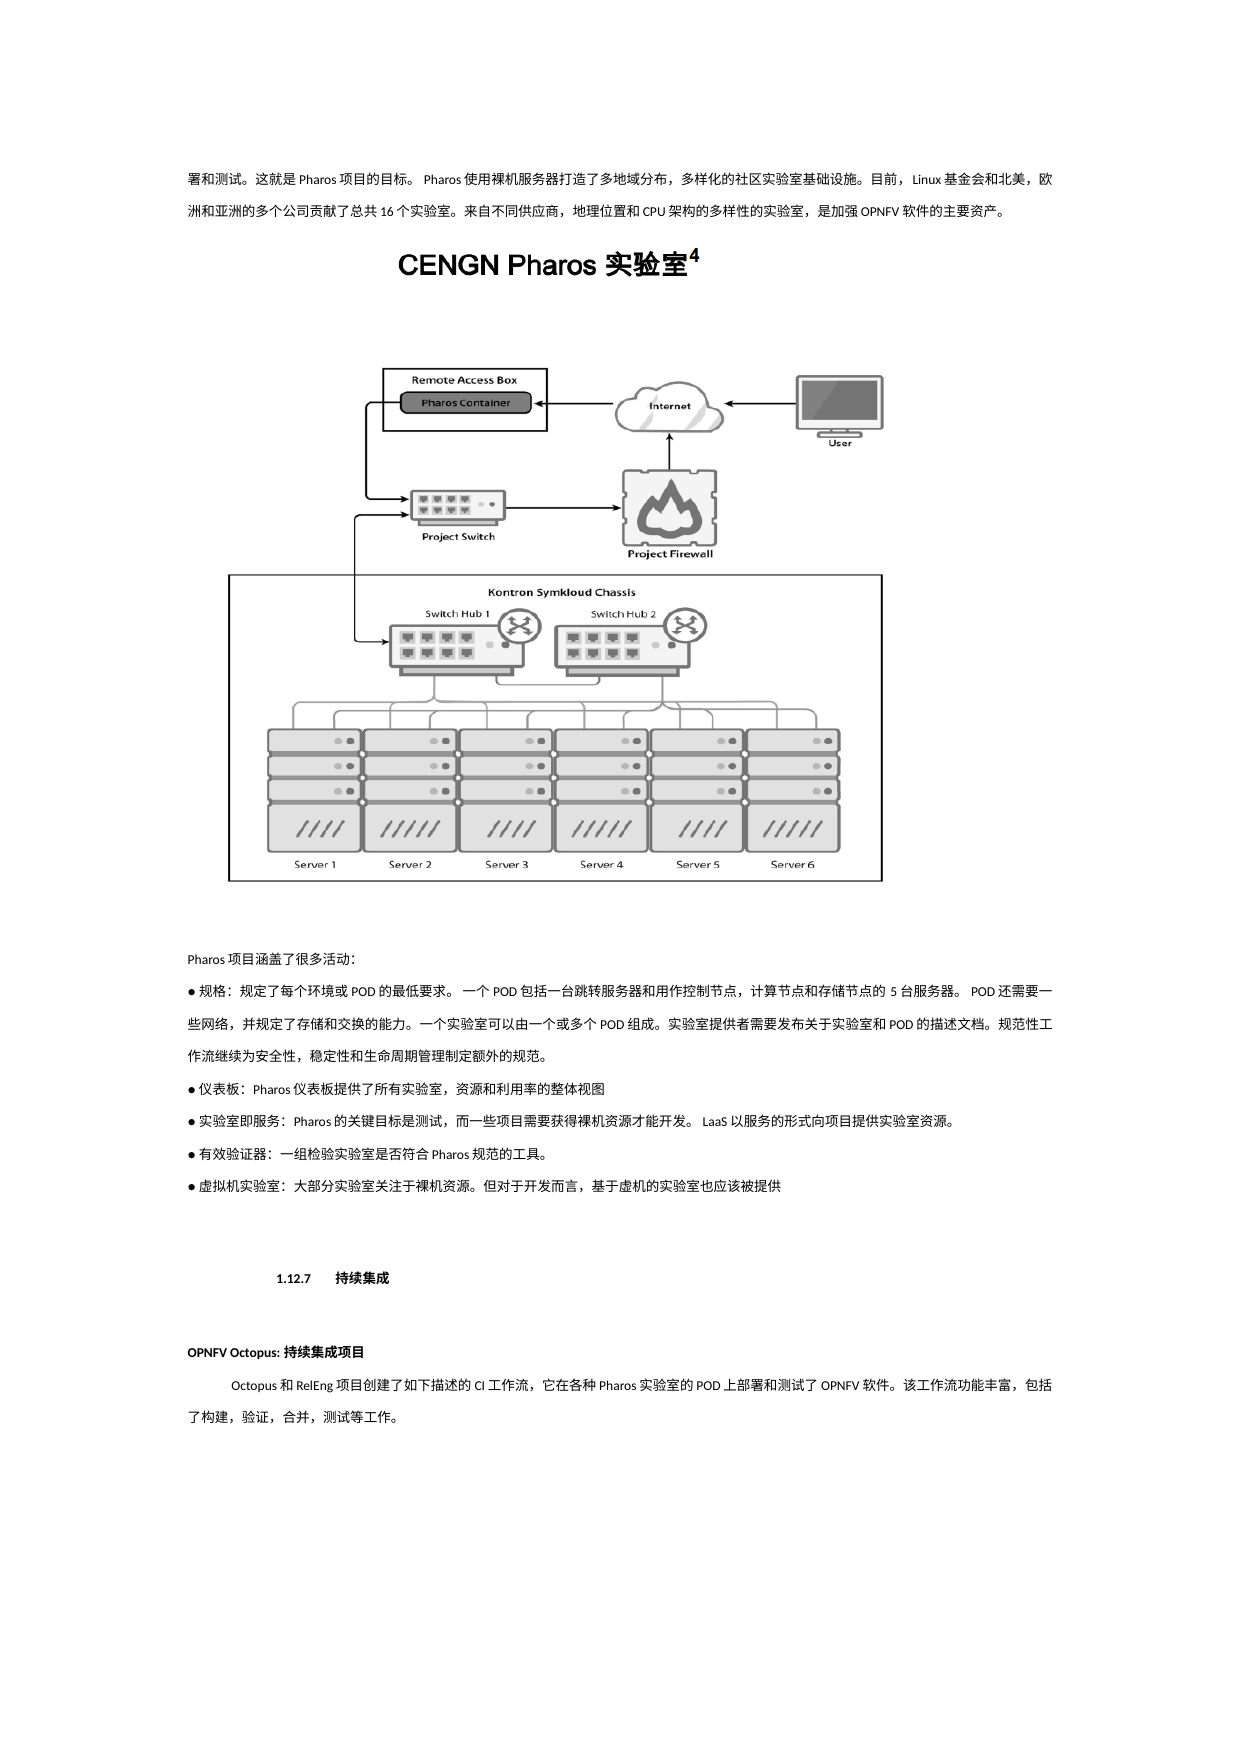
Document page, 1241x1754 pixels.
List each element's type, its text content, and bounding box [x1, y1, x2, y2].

text 署和测试。这就是Pharos项目的目标。 Pharos使用裸机服务器打造了多地域分布，多样化的社区实验室基础设施。目前，Linux基金会和北美，欧洲和亚洲的多个公司贡献了总共16个实验室。来自不同供应商，地理位置和CPU架构的多样性的实验室，是加强OPNFV软件的主要资产。 [187, 162, 1053, 227]
text ● 有效验证器：一组检验实验室是否符合Pharos规范的工具。 [187, 1137, 1053, 1169]
text OPNFV Octopus: 持续集成项目 [187, 1335, 1053, 1368]
text ● 规格：规定了每个环境或POD的最低要求。 一个POD包括一台跳转服务器和用作控制节点，计算节点和存储节点的5台服务器。 POD还需要一些网络，并规定了存储和交换的能力。一个实验室可以由一个或多个POD组成。实验室提供者需要发布关于实验室和POD的描述文档。规范性工作流继续为安全性，稳定性和生命周期管理制定额外的规范。 [187, 974, 1053, 1072]
picture [187, 227, 894, 889]
text ● 仪表板：Pharos仪表板提供了所有实验室，资源和利用率的整体视图 [187, 1072, 1053, 1104]
text ● 实验室即服务：Pharos的关键目标是测试，而一些项目需要获得裸机资源才能开发。 LaaS以服务的形式向项目提供实验室资源。 [187, 1104, 1053, 1137]
text ● 虚拟机实验室：大部分实验室关注于裸机资源。但对于开发而言，基于虚机的实验室也应该被提供 [187, 1169, 1053, 1202]
subtitle 持续集成 [276, 1262, 1053, 1294]
text Pharos项目涵盖了很多活动： [187, 942, 1053, 974]
text Octopus和RelEng项目创建了如下描述的CI工作流，它在各种Pharos实验室的POD上部署和测试了OPNFV软件。该工作流功能丰富，包括了构建，验证，合并，测试等工作。 [187, 1368, 1053, 1433]
